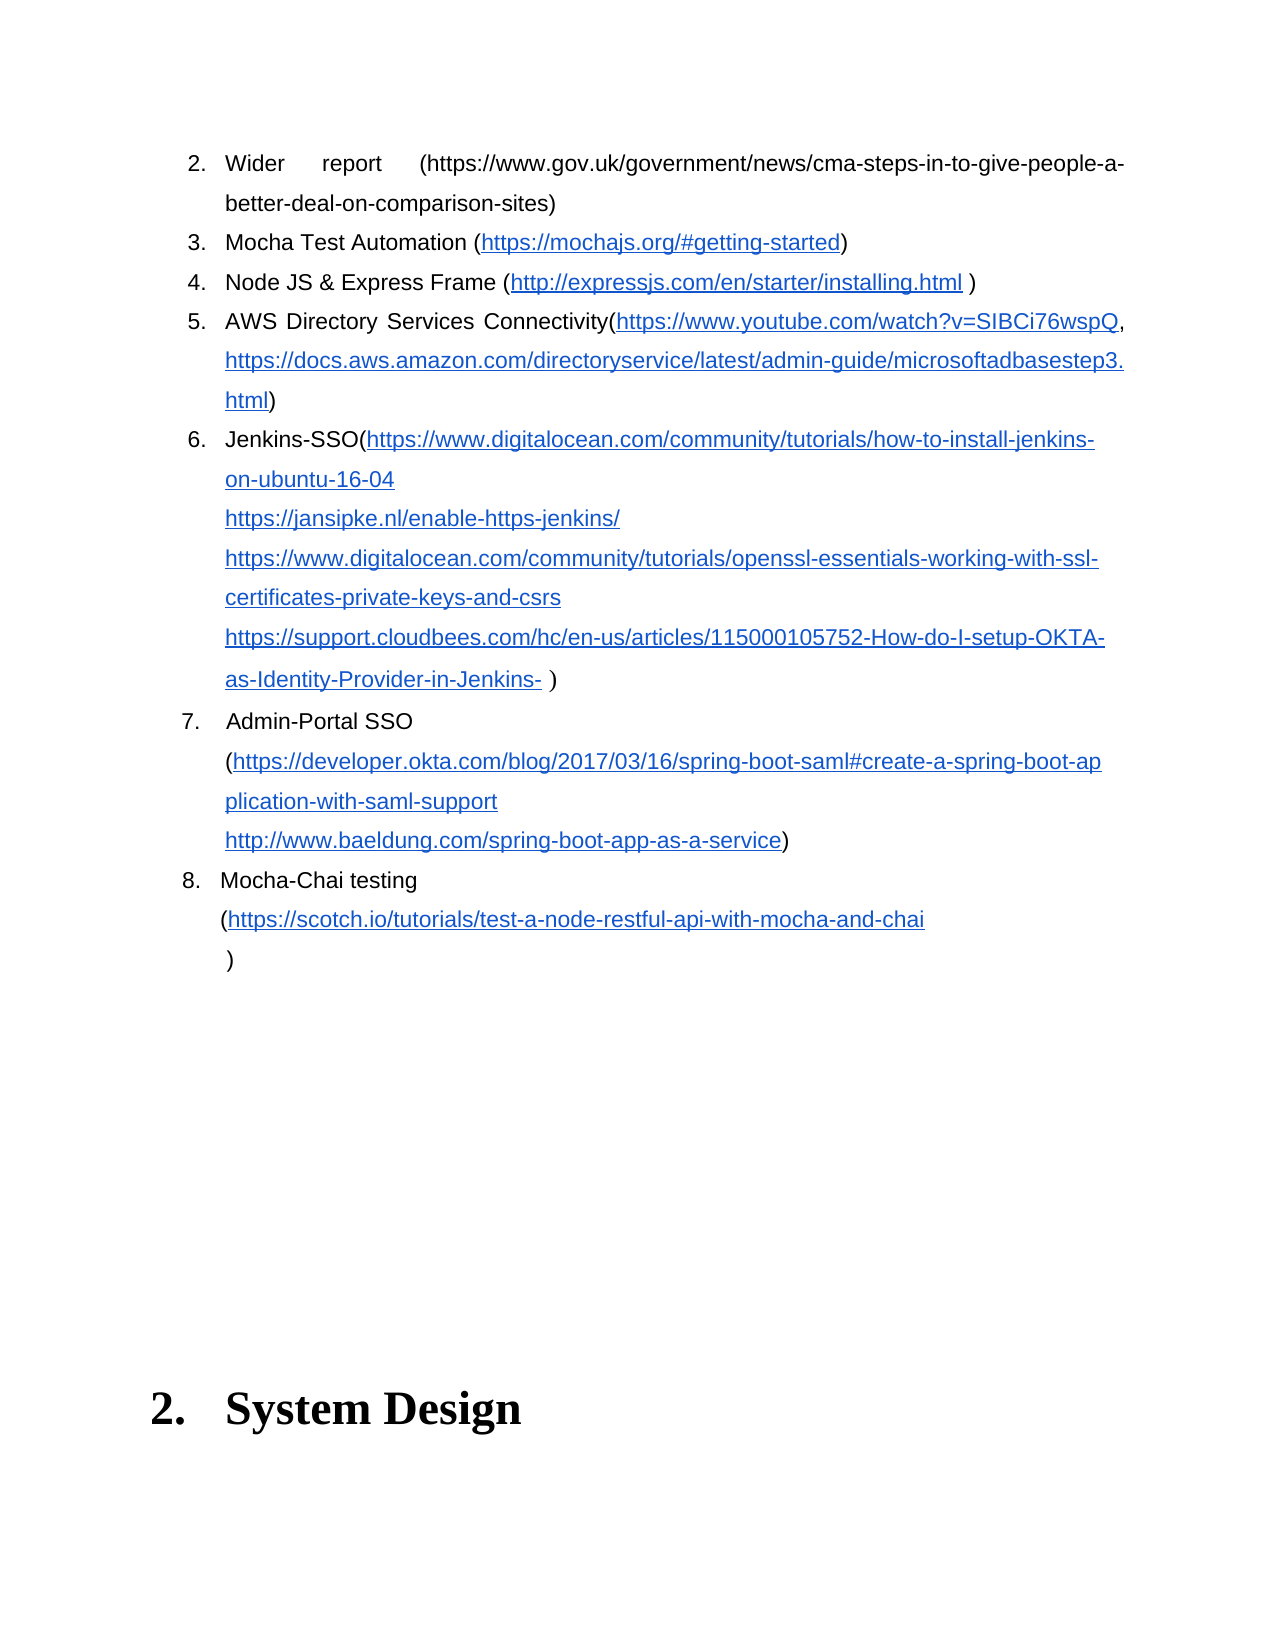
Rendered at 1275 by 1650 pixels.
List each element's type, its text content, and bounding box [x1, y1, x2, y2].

text 8. Mocha-Chai testing [150, 867, 1125, 893]
text ) [150, 946, 1125, 972]
list Wider report (https://www.gov.uk/government/news/cma-steps-in-to-give-people-a-better-deal-on-comparison-sites) [187, 150, 1125, 216]
text https://jansipke.nl/enable-https-jenkins/ [225, 505, 1125, 532]
text https://support.cloudbees.com/hc/en-us/articles/115000105752-How-do-I-setup-OKTA-as-Identity-Provider-in-Jenkins- ) [225, 624, 1125, 693]
list AWS Directory Services Connectivity(https://www.youtube.com/watch?v=SIBCi76wspQ, https://docs.aws.amazon.com/directoryservice/latest/admin-guide/microsoftadbasestep3.html) [187, 308, 1125, 413]
text (https://developer.okta.com/blog/2017/03/16/spring-boot-saml#create-a-spring-boot-ap plication-with-saml-support [225, 748, 1125, 814]
text http://www.baeldung.com/spring-boot-app-as-a-service) [150, 827, 1125, 854]
text (https://scotch.io/tutorials/test-a-node-restful-api-with-mocha-and-chai [150, 906, 1125, 933]
list Mocha Test Automation (https://mochajs.org/#getting-started) [187, 229, 1125, 255]
text 7. Admin-Portal SSO [150, 708, 1125, 734]
text 2. System Design [150, 1380, 1125, 1435]
list Node JS & Express Frame (http://expressjs.com/en/starter/installing.html ) [187, 268, 1125, 295]
text https://www.digitalocean.com/community/tutorials/openssl-essentials-working-with-ssl-certificates-private-keys-and-csrs [225, 545, 1125, 611]
list Jenkins-SSO(https://www.digitalocean.com/community/tutorials/how-to-install-jenkins-on-ubuntu-16-04 [187, 426, 1125, 492]
